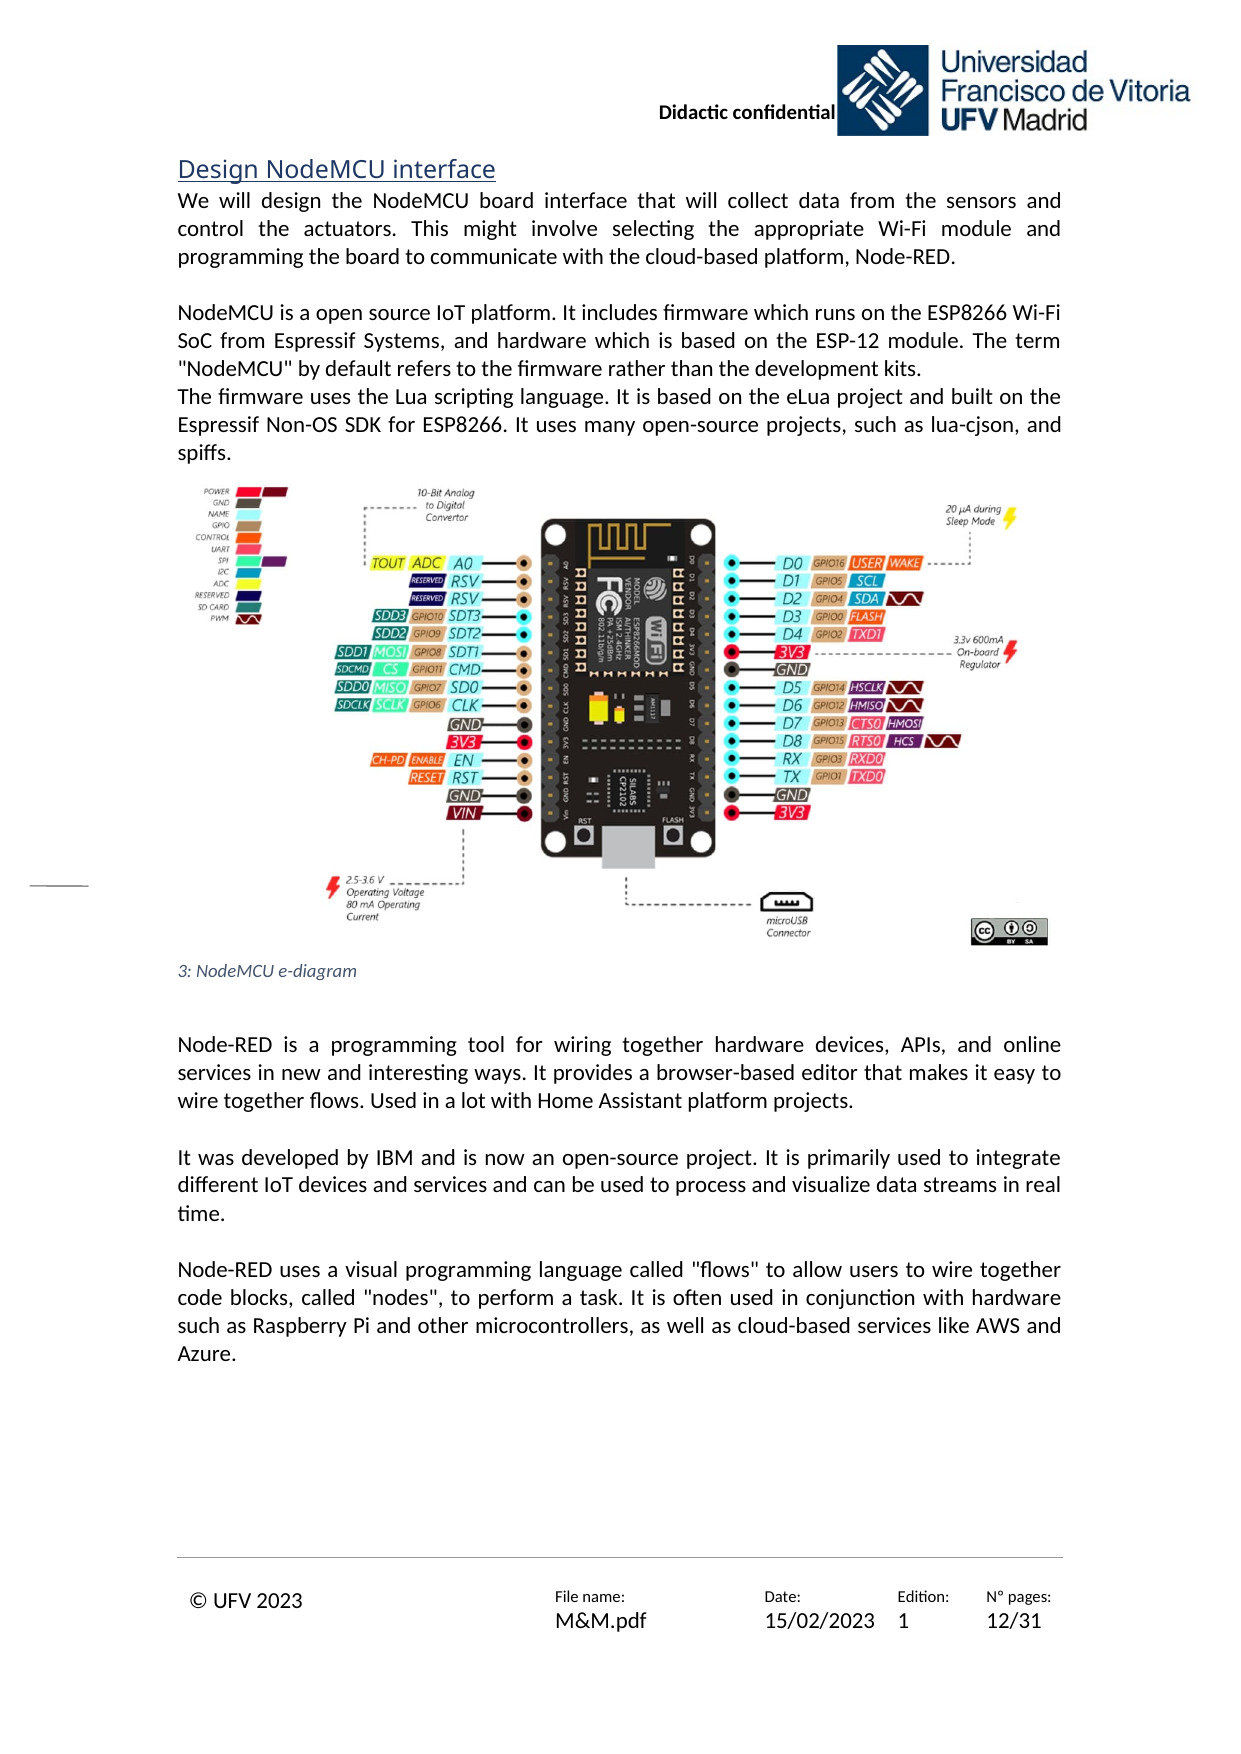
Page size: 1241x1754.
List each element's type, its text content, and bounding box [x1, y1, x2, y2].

text Node-RED uses a visual programming language called "flows" to allow users to wire together code blocks, called "nodes", to perform a task. It is often used in conjunction with hardware such as Raspberry Pi and other microcontrollers, as well as cloud-based services like AWS and Azure. [177, 1255, 1063, 1367]
subtitle Design NodeMCU interface [177, 152, 1063, 186]
picture [837, 45, 1213, 136]
text NodeMCU is a open source IoT platform. It includes firmware which runs on the ESP8266 Wi-Fi SoC from Espressif Systems, and hardware which is based on the ESP-12 module. The term "NodeMCU" by default refers to the firmware rather than the development kits. [177, 298, 1063, 382]
text 3: NodeMCU e-diagram [177, 959, 1063, 982]
picture [177, 466, 1063, 959]
text It was developed by IBM and is now an open-source project. It is primarily used to integrate different IoT devices and services and can be used to process and visualize data streams in real time. [177, 1143, 1063, 1227]
text We will design the NodeMCU board interface that will collect data from the sensors and control the actuators. This might involve selecting the appropriate Wi-Fi module and programming the board to communicate with the cloud-based platform, Node-RED. [177, 186, 1063, 270]
text The firmware uses the Lua scripting language. It is based on the eLua project and built on the Espressif Non-OS SDK for ESP8266. It uses many open-source projects, such as lua-cjson, and spiffs. [177, 382, 1063, 466]
text Node-RED is a programming tool for wiring together hardware devices, APIs, and online services in new and interesting ways. It provides a browser-based editor that makes it easy to wire together flows. Used in a lot with Home Assistant platform projects. [177, 1031, 1063, 1114]
